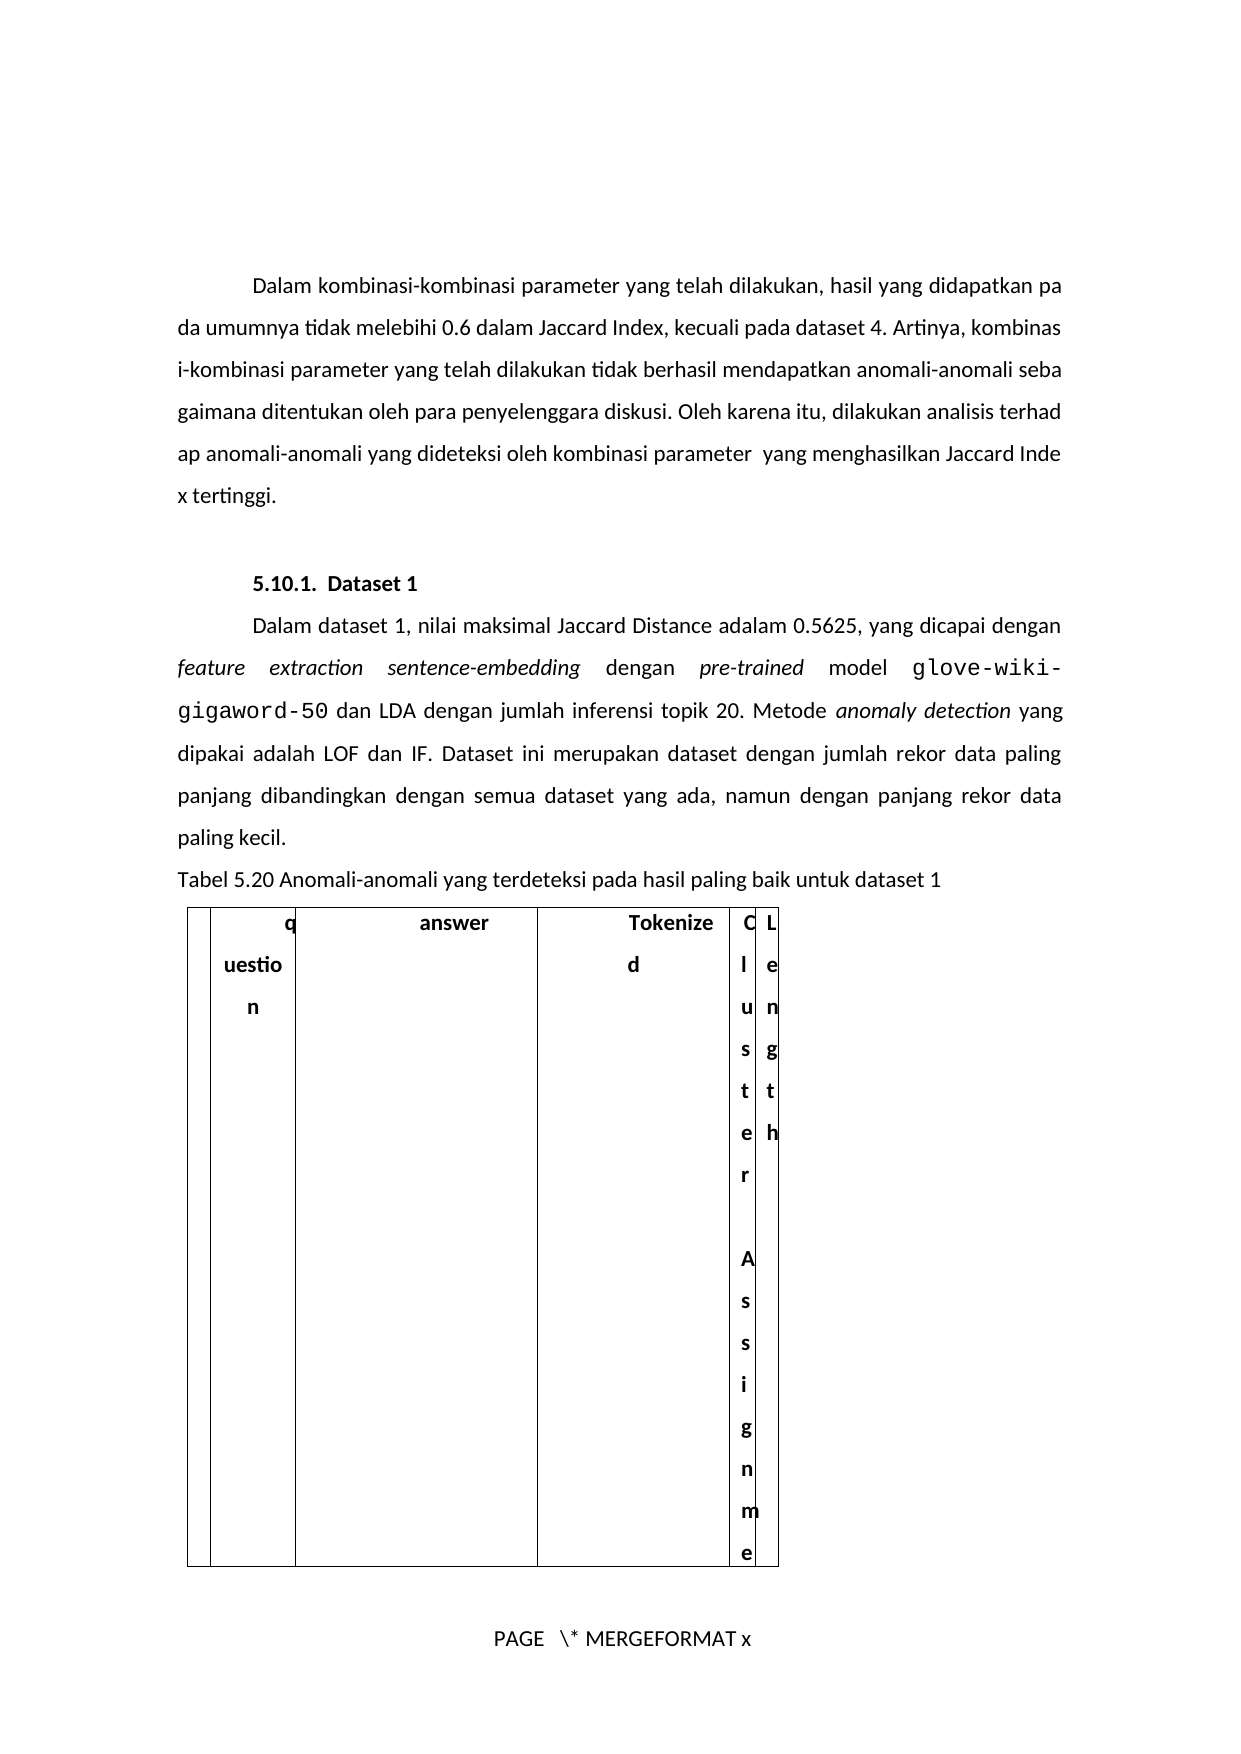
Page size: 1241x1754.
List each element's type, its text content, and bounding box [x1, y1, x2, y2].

subtitle Dataset 1 [252, 569, 1063, 597]
table_header [188, 908, 210, 1566]
table_header question [211, 908, 295, 1566]
table_header Cluster Assignment [730, 908, 755, 1566]
text Dalam kombinasi-kombinasi parameter yang telah dilakukan, hasil yang didapatkan pada umumnya tidak melebihi 0.6 dalam Jaccard Index, kecuali pada dataset 4. Artinya, kombinasi-kombinasi parameter yang telah dilakukan tidak berhasil mendapatkan anomali-anomali sebagaimana ditentukan oleh para penyelenggara diskusi. Oleh karena itu, dilakukan analisis terhadap anomali-anomali yang dideteksi oleh kombinasi parameter yang menghasilkan Jaccard Index tertinggi. [177, 271, 1063, 509]
table_header Tokenized [538, 908, 729, 1566]
text Dalam dataset 1, nilai maksimal Jaccard Distance adalam 0.5625, yang dicapai dengan feature extraction sentence-embedding dengan pre-trained model glove-wiki-gigaword-50 dan LDA dengan jumlah inferensi topik 20. Metode anomaly detection yang dipakai adalah LOF dan IF. Dataset ini merupakan dataset dengan jumlah rekor data paling panjang dibandingkan dengan semua dataset yang ada, namun dengan panjang rekor data paling kecil. [177, 611, 1063, 851]
table_header Length [756, 908, 778, 1566]
table_header answer [296, 908, 537, 1566]
